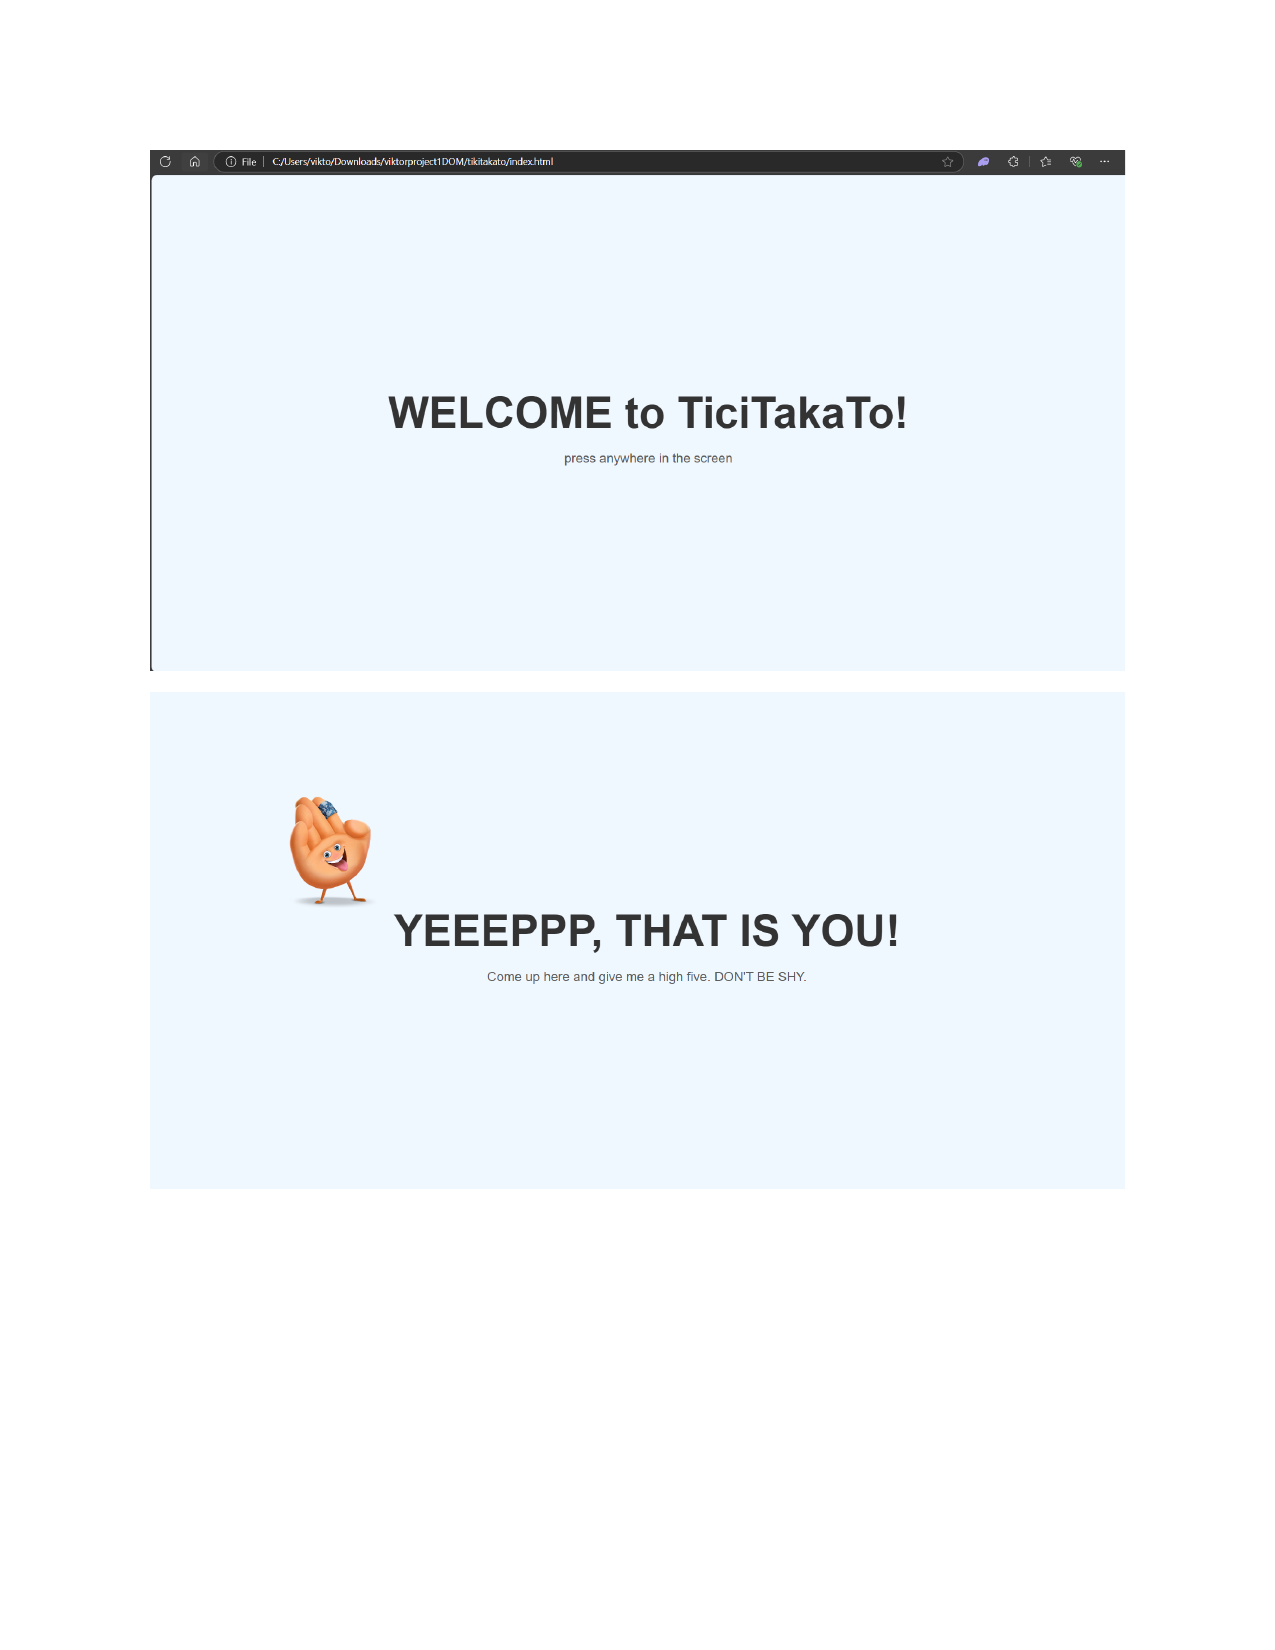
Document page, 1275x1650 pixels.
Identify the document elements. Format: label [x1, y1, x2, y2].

picture [150, 150, 1125, 671]
picture [150, 692, 1125, 1189]
